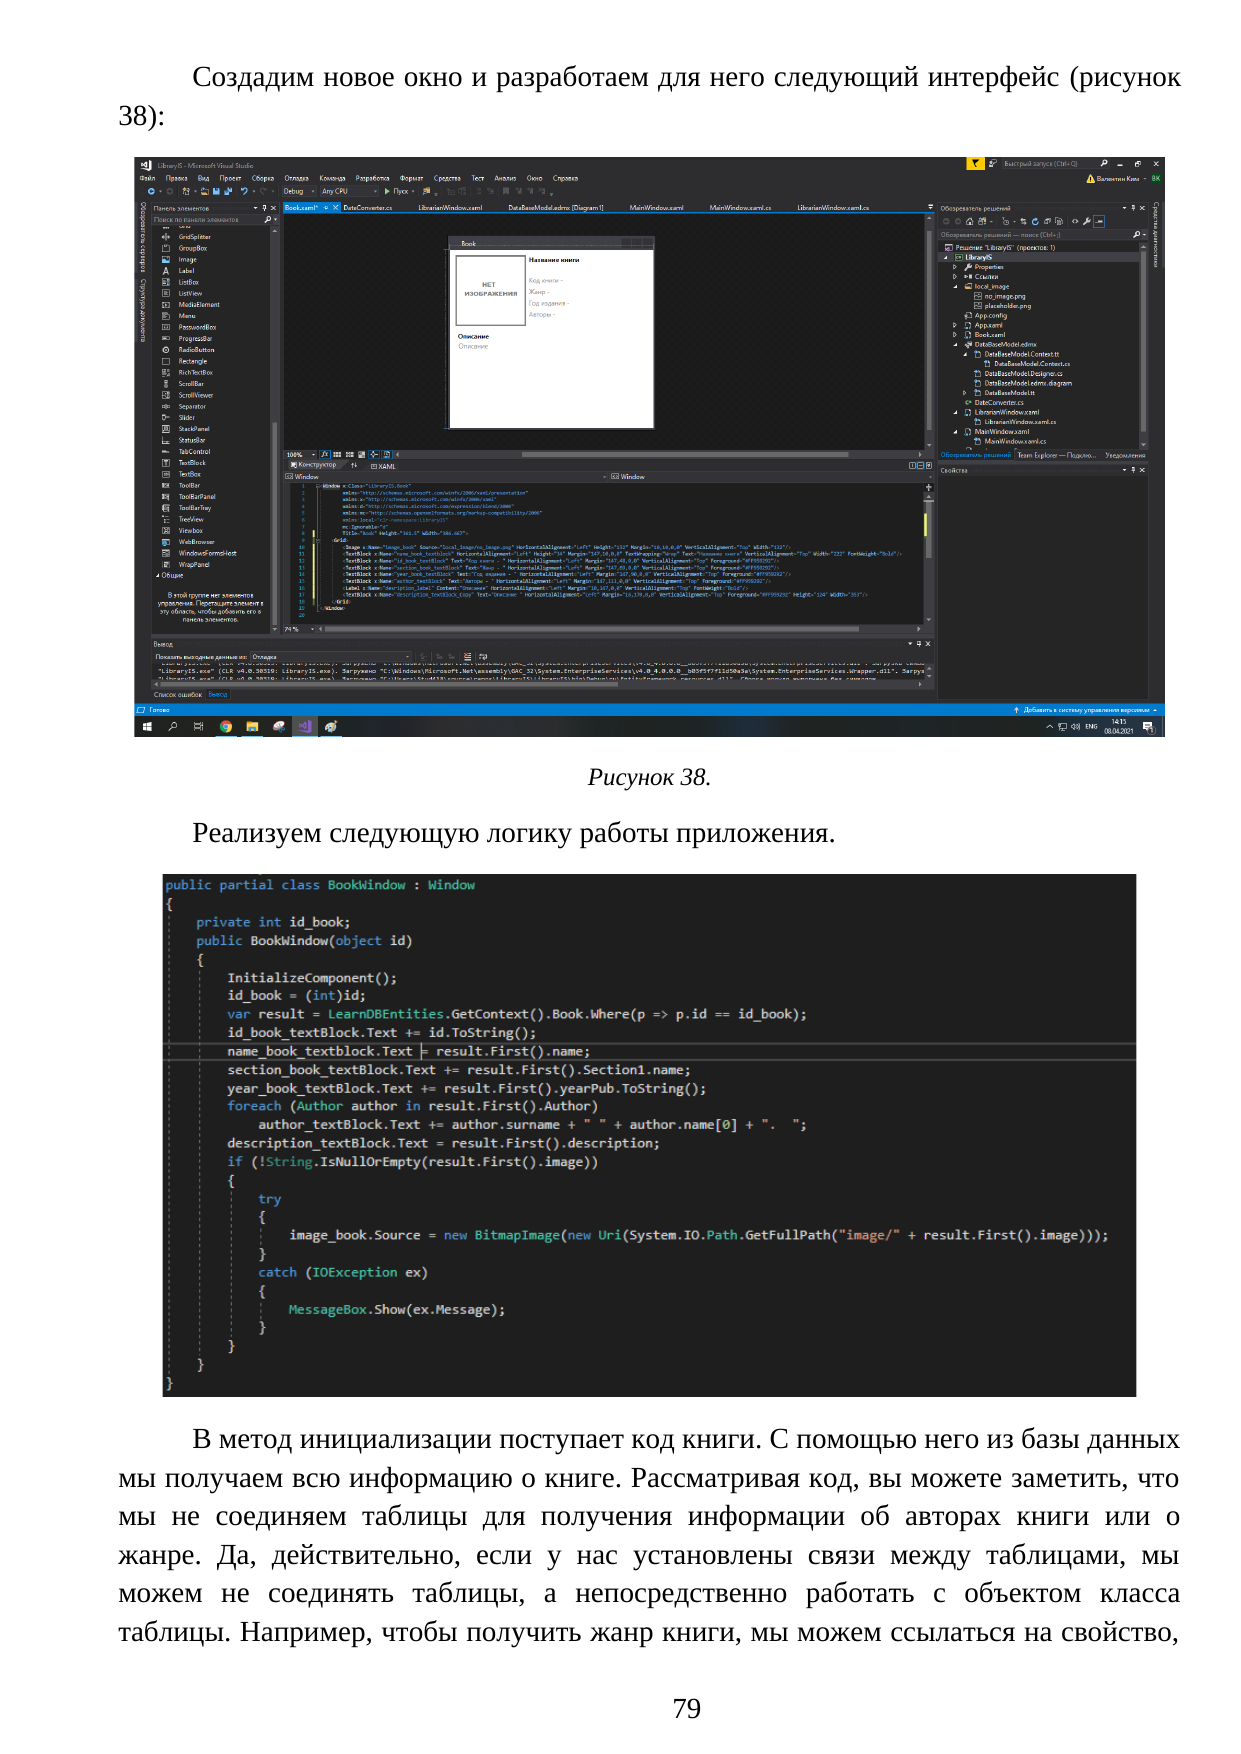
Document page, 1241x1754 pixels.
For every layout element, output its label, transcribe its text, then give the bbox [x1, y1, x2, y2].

picture [162, 874, 1137, 1397]
text Реализуем следующую логику работы приложения. [118, 815, 1181, 849]
text Рисунок 38. [118, 762, 1181, 790]
text Создадим новое окно и разработаем для него следующий интерфейс (рисунок 38): [118, 59, 1181, 131]
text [118, 1421, 1181, 1648]
picture [134, 157, 1165, 737]
